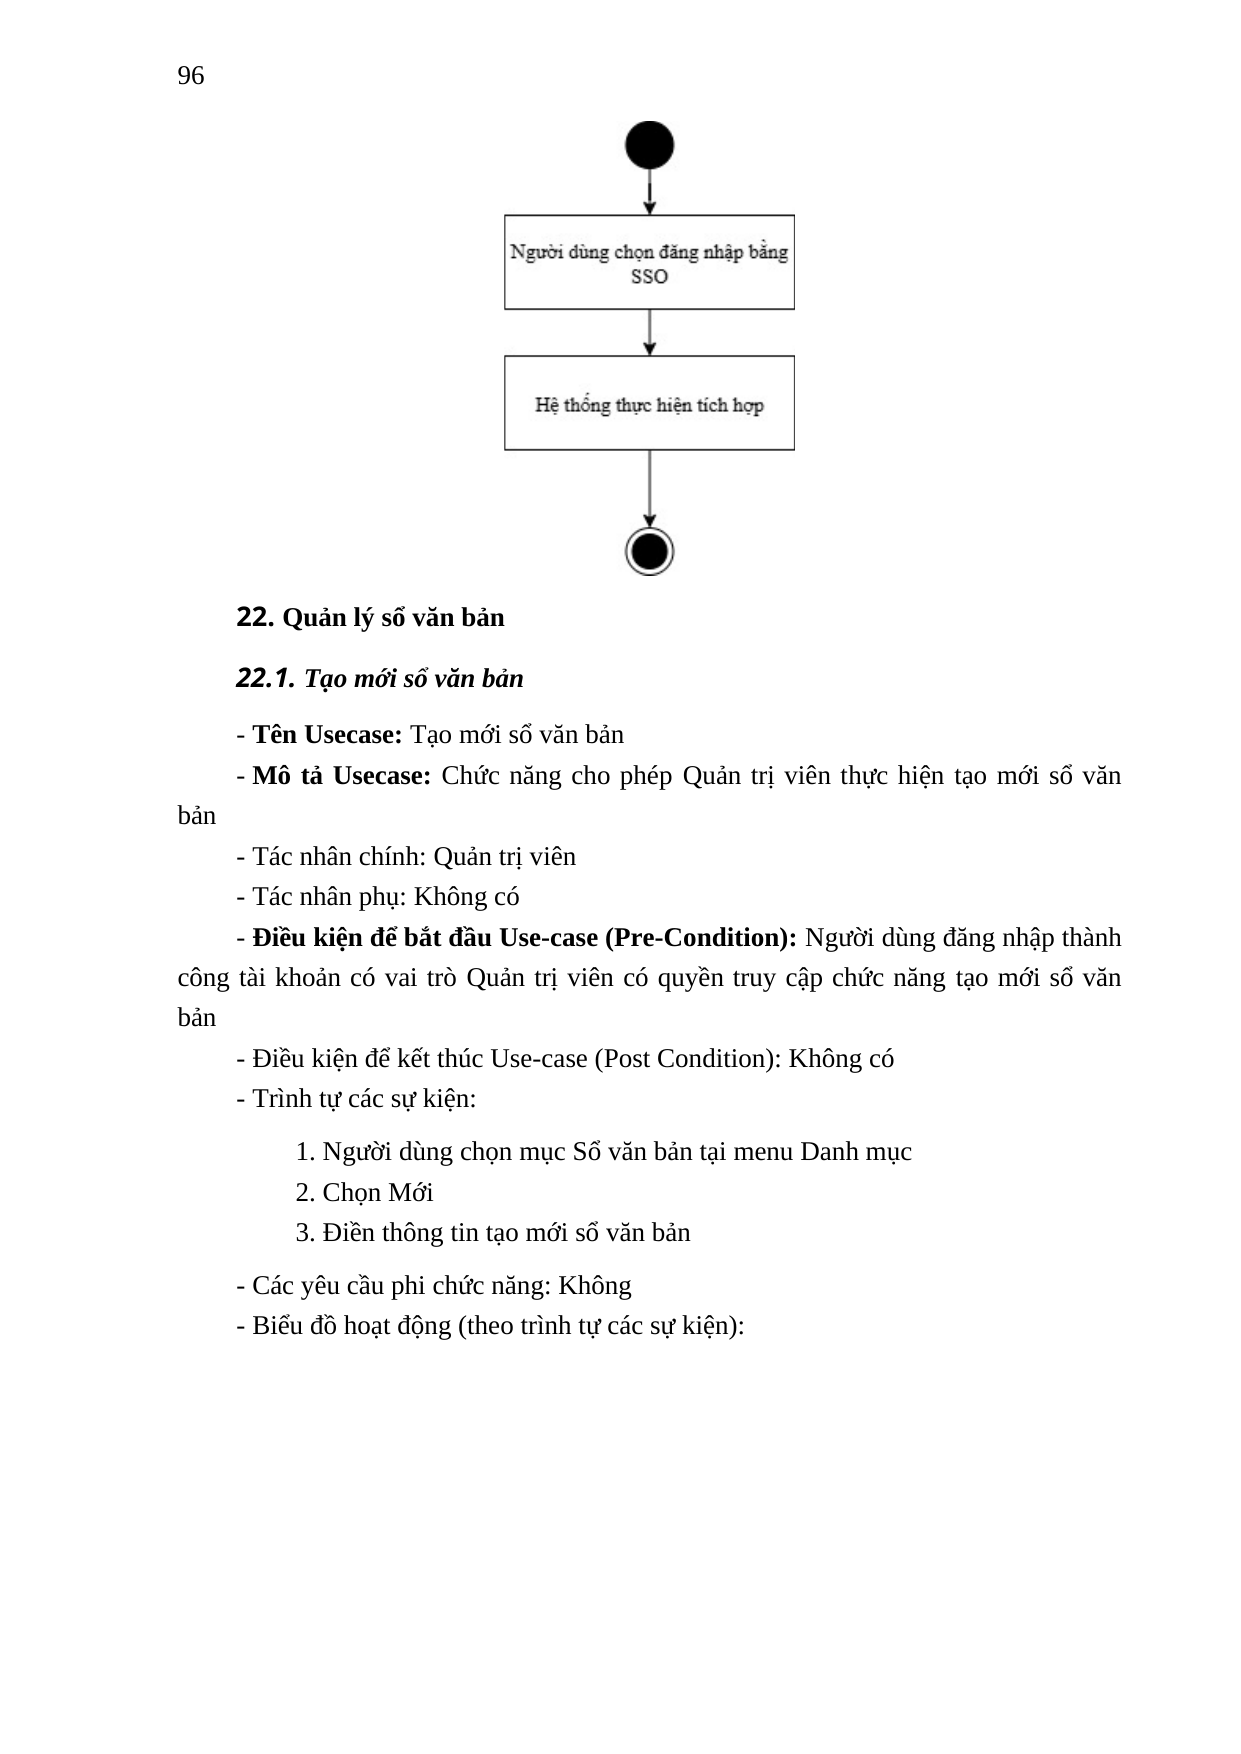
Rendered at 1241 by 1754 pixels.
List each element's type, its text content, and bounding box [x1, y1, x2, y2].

picture [504, 121, 795, 576]
list Điền thông tin tạo mới sổ văn bản [177, 1216, 1122, 1247]
subtitle Quản lý sổ văn bản [177, 598, 1122, 635]
list Chọn Mới [177, 1176, 1122, 1207]
list Điều kiện để bắt đầu Use-case (Pre-Condition): Người dùng đăng nhập thành công tài khoản có vai trò Quản trị viên có quyền truy cập chức năng tạo mới sổ văn bản [177, 921, 1122, 1033]
subtitle Tạo mới sổ văn bản [177, 658, 1122, 695]
list Tác nhân chính: Quản trị viên [177, 840, 1122, 871]
list Điều kiện để kết thúc Use-case (Post Condition): Không có [177, 1042, 1122, 1073]
list Tên Usecase: Tạo mới sổ văn bản [177, 719, 1122, 750]
list Tác nhân phụ: Không có [177, 880, 1122, 911]
list Các yêu cầu phi chức năng: Không [177, 1269, 1122, 1300]
list Trình tự các sự kiện: [177, 1082, 1122, 1113]
list Người dùng chọn mục Sổ văn bản tại menu Danh mục [177, 1135, 1122, 1166]
list Mô tả Usecase: Chức năng cho phép Quản trị viên thực hiện tạo mới sổ văn bản [177, 759, 1122, 831]
list Biểu đồ hoạt động (theo trình tự các sự kiện): [177, 1309, 1122, 1341]
